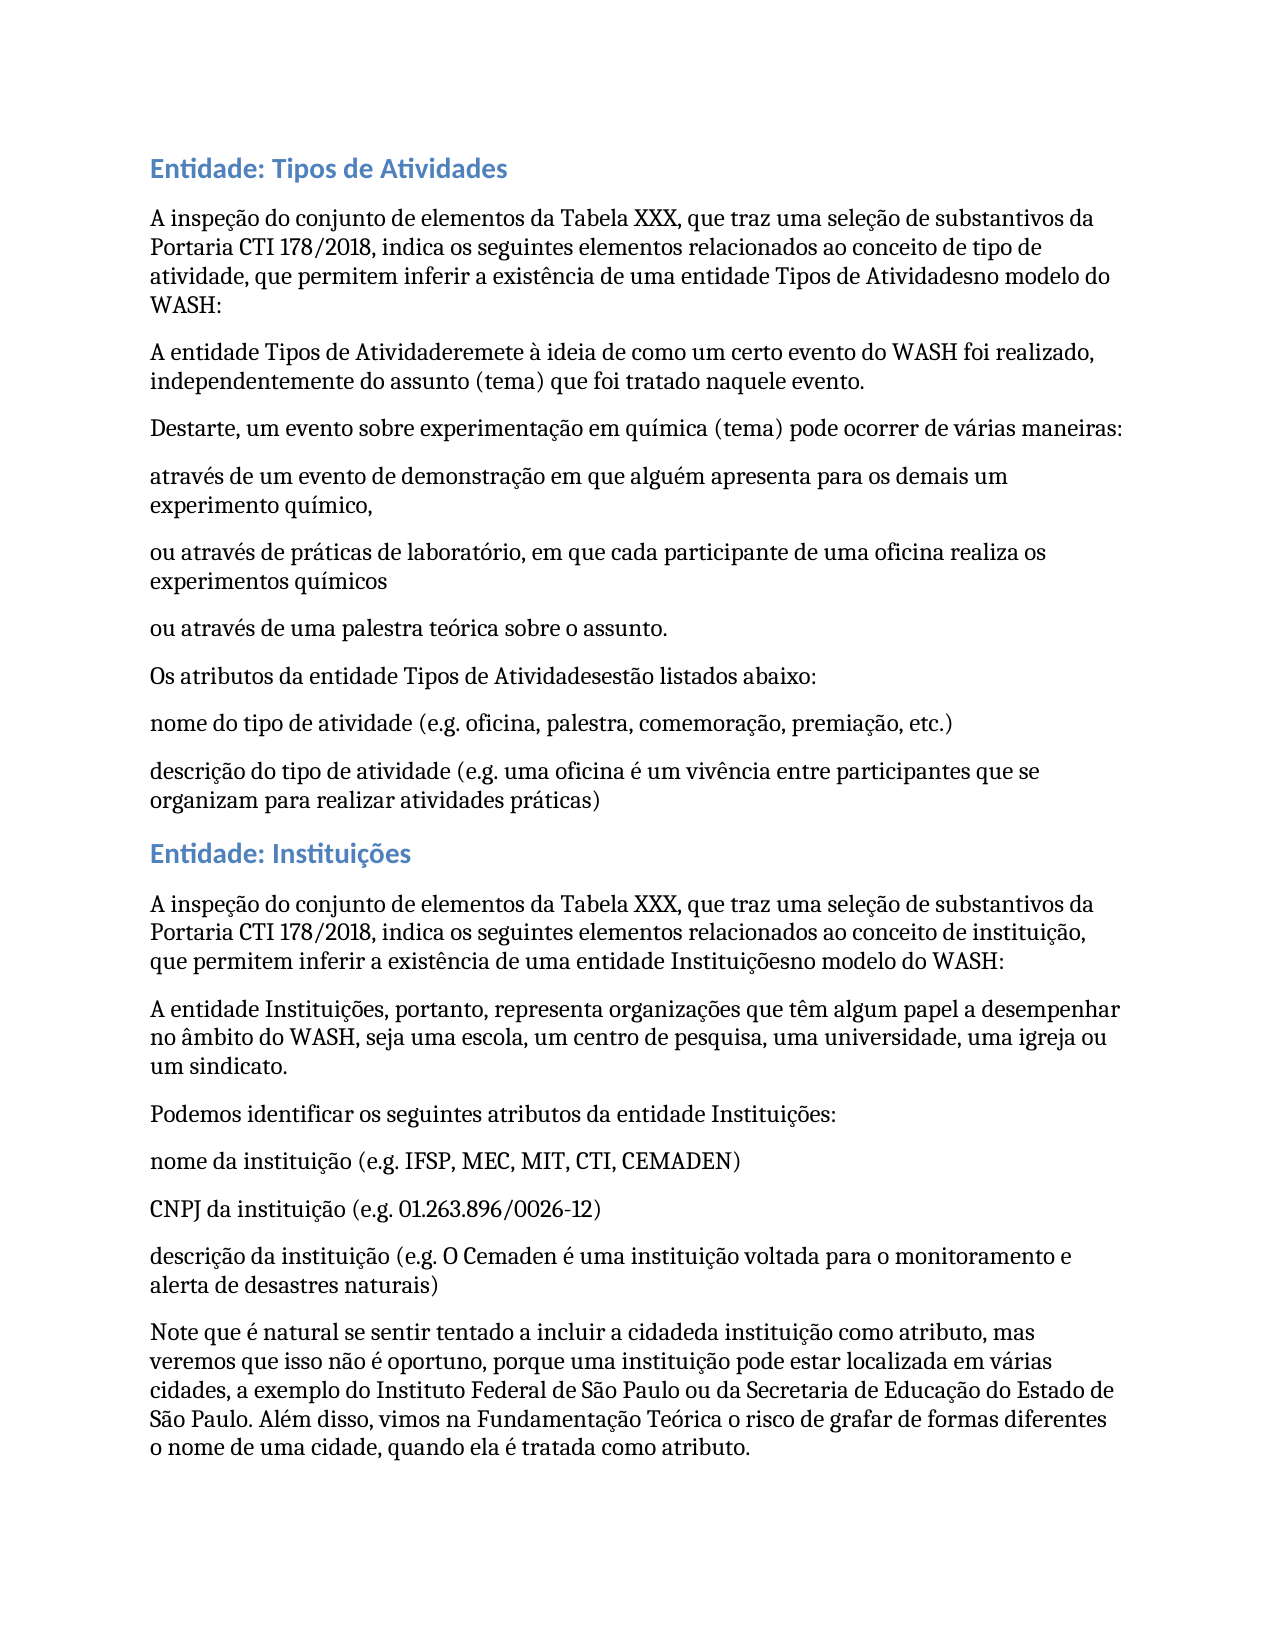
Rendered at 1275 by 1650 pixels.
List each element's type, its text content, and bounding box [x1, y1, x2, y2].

text A inspeção do conjunto de elementos da Tabela XXX, que traz uma seleção de substantivos da Portaria CTI 178/2018, indica os seguintes elementos relacionados ao conceito de instituição, que permitem inferir a existência de uma entidade Instituiçõesno modelo do WASH: [150, 889, 1125, 976]
text A entidade Tipos de Atividaderemete à ideia de como um certo evento do WASH foi realizado, independentemente do assunto (tema) que foi tratado naquele evento. [150, 338, 1125, 396]
text A inspeção do conjunto de elementos da Tabela XXX, que traz uma seleção de substantivos da Portaria CTI 178/2018, indica os seguintes elementos relacionados ao conceito de tipo de atividade, que permitem inferir a existência de uma entidade Tipos de Atividadesno modelo do WASH: [150, 204, 1125, 319]
text Podemos identificar os seguintes atributos da entidade Instituições: [150, 1099, 1125, 1128]
text nome do tipo de atividade (e.g. oficina, palestra, comemoração, premiação, etc.) [150, 709, 1125, 738]
subtitle Entidade: Tipos de Atividades [150, 150, 1125, 186]
text nome da instituição (e.g. IFSP, MEC, MIT, CTI, CEMADEN) [150, 1147, 1125, 1176]
text ou através de práticas de laboratório, em que cada participante de uma oficina realiza os experimentos químicos [150, 538, 1125, 596]
text descrição da instituição (e.g. O Cemaden é uma instituição voltada para o monitoramento e alerta de desastres naturais) [150, 1242, 1125, 1299]
text ou através de uma palestra teórica sobre o assunto. [150, 614, 1125, 643]
text Note que é natural se sentir tentado a incluir a cidadeda instituição como atributo, mas veremos que isso não é oportuno, porque uma instituição pode estar localizada em várias cidades, a exemplo do Instituto Federal de São Paulo ou da Secretaria de Educação do Estado de São Paulo. Além disso, vimos na Fundamentação Teórica o risco de grafar de formas diferentes o nome de uma cidade, quando ela é tratada como atributo. [150, 1318, 1125, 1462]
text Destarte, um evento sobre experimentação em química (tema) pode ocorrer de várias maneiras: [150, 414, 1125, 443]
text através de um evento de demonstração em que alguém apresenta para os demais um experimento químico, [150, 462, 1125, 519]
text Os atributos da entidade Tipos de Atividadesestão listados abaixo: [150, 662, 1125, 691]
text CNPJ da instituição (e.g. 01.263.896/0026-12) [150, 1194, 1125, 1223]
text A entidade Instituições, portanto, representa organizações que têm algum papel a desempenhar no âmbito do WASH, seja uma escola, um centro de pesquisa, uma universidade, uma igreja ou um sindicato. [150, 994, 1125, 1081]
subtitle Entidade: Instituições [150, 835, 1125, 871]
text descrição do tipo de atividade (e.g. uma oficina é um vivência entre participantes que se organizam para realizar atividades práticas) [150, 757, 1125, 814]
